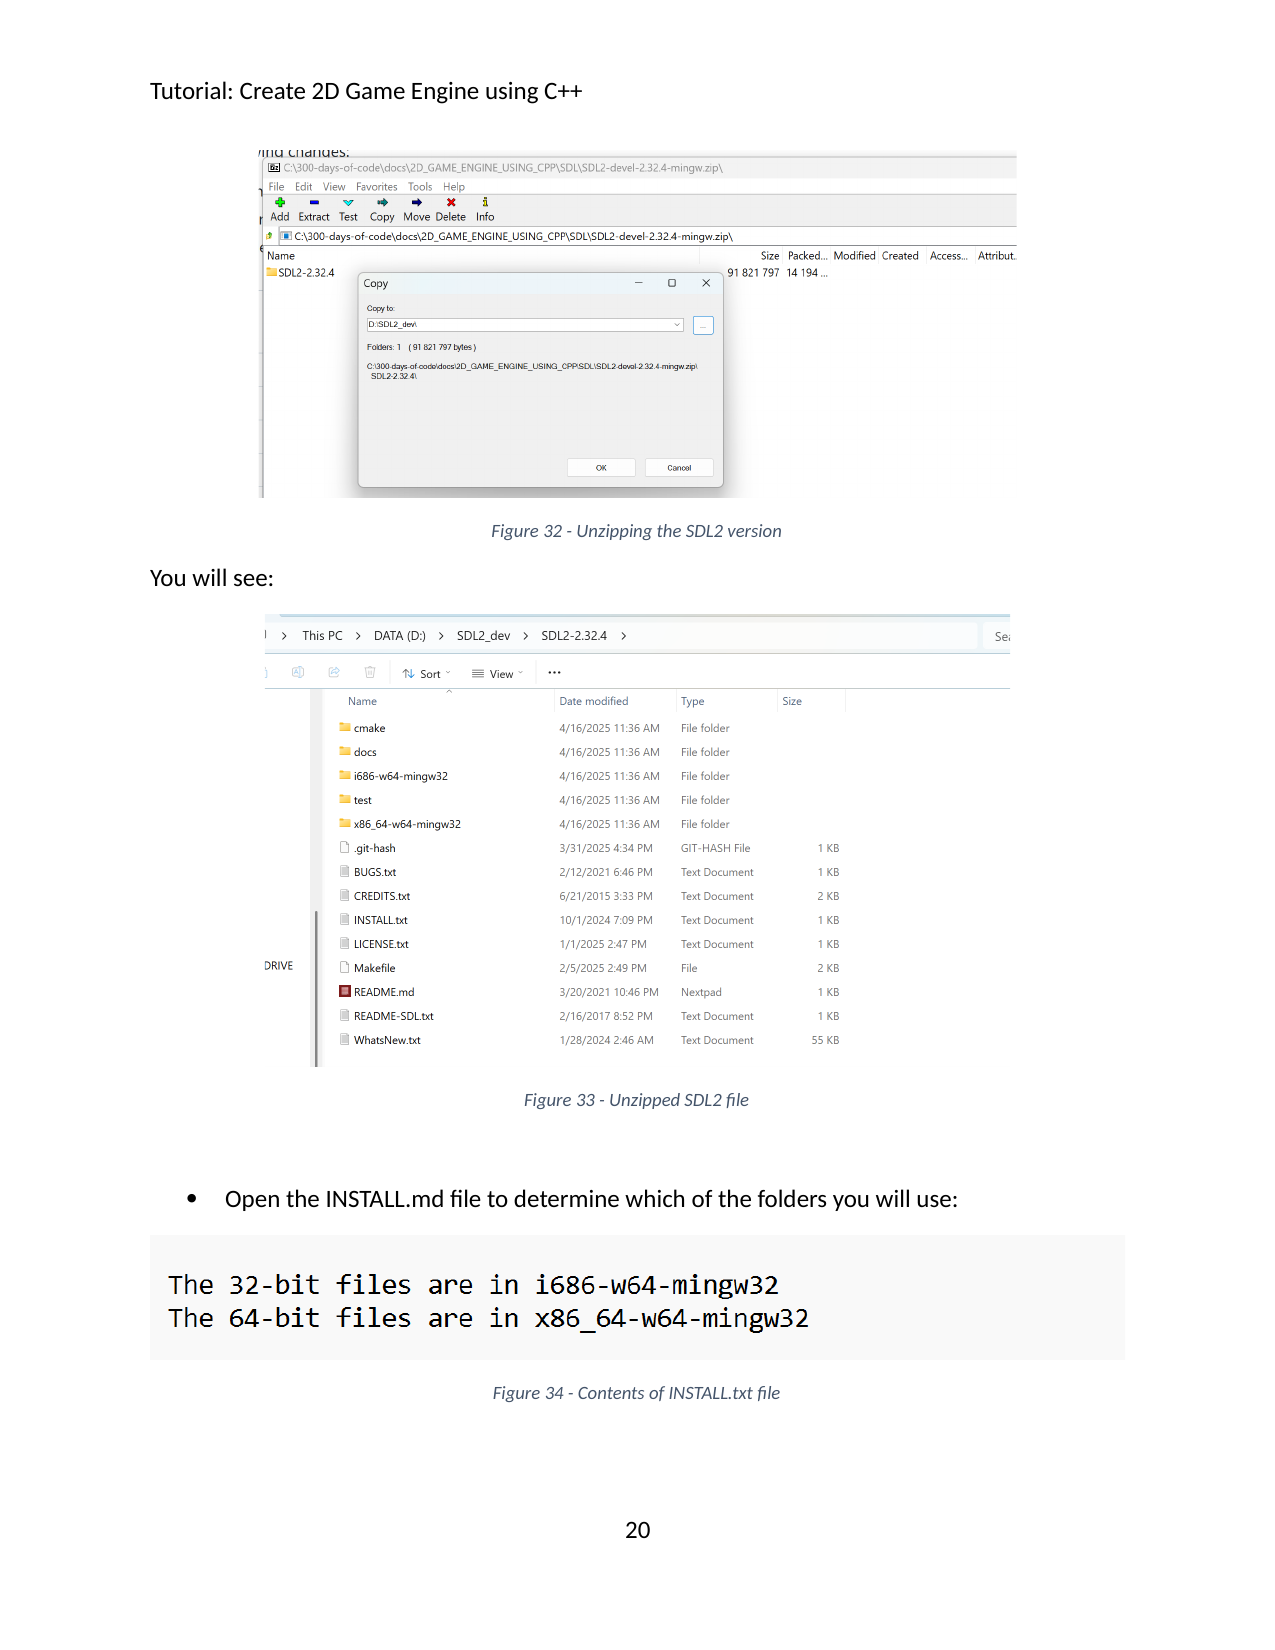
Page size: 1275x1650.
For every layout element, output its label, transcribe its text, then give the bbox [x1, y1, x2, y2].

picture [264, 614, 1011, 1067]
text Figure 33 - Unzipped SDL2 file [150, 1088, 1125, 1111]
text Figure 34 - Contents of INSTALL.txt file [150, 1381, 1125, 1404]
picture [258, 150, 1017, 498]
picture [150, 1235, 1125, 1360]
text You will see: [150, 562, 1125, 593]
list Open the INSTALL.md file to determine which of the folders you will use: [187, 1183, 1125, 1214]
text Figure 32 - Unzipping the SDL2 version [150, 519, 1125, 542]
